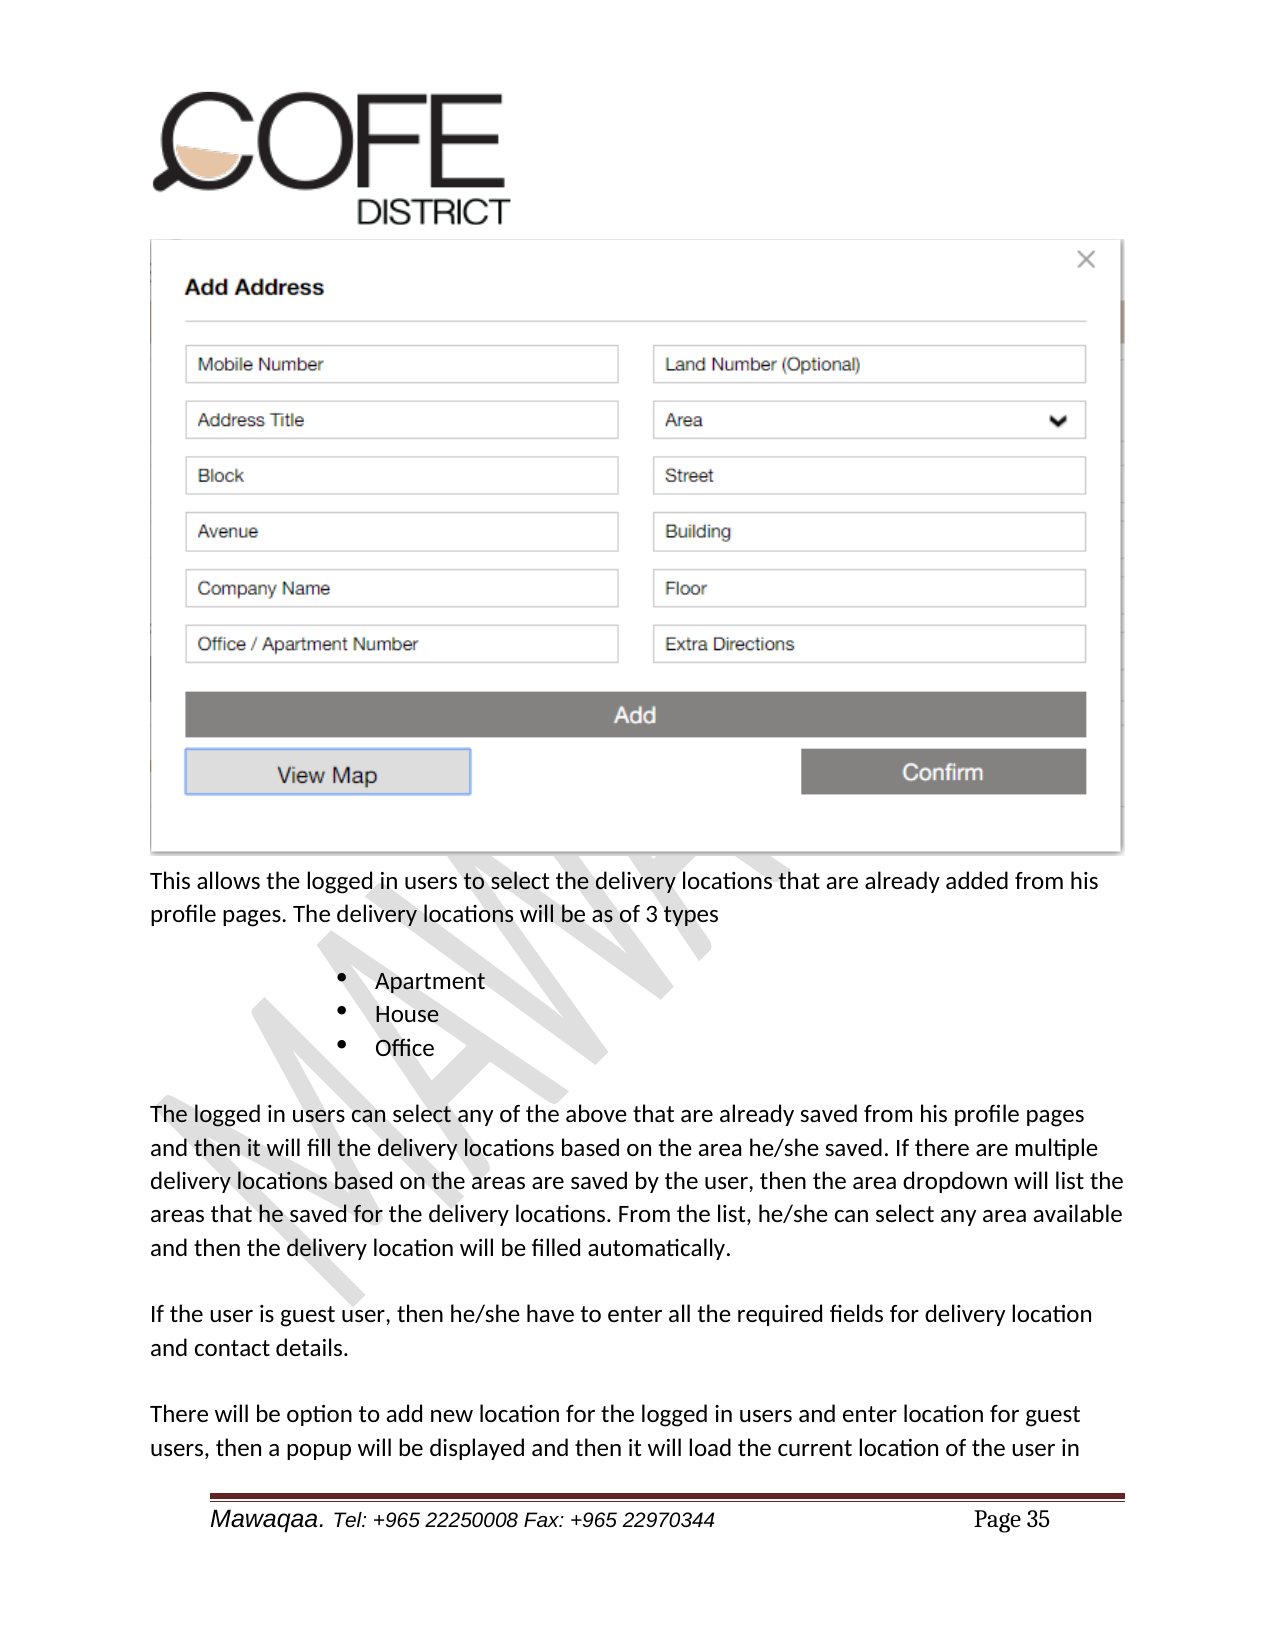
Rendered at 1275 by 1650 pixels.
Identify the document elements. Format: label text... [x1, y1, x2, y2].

list Apartment [337, 962, 1125, 996]
text The logged in users can select any of the above that are already saved from his profile pages and then it will fill the delivery locations based on the area he/she saved. If there are multiple delivery locations based on the areas are saved by the user, then the area dropdown will list the areas that he saved for the delivery locations. From the list, he/she can select any area available and then the delivery location will be filled automatically. [150, 1096, 1125, 1262]
list Office [337, 1029, 1125, 1062]
text This allows the logged in users to select the delivery locations that are already added from his profile pages. The delivery locations will be as of 3 types [150, 862, 1125, 929]
list House [337, 996, 1125, 1029]
picture [150, 81, 522, 233]
text If the user is guest user, then he/she have to enter all the required fields for delivery location and contact details. [150, 1296, 1125, 1362]
picture [150, 239, 1125, 856]
